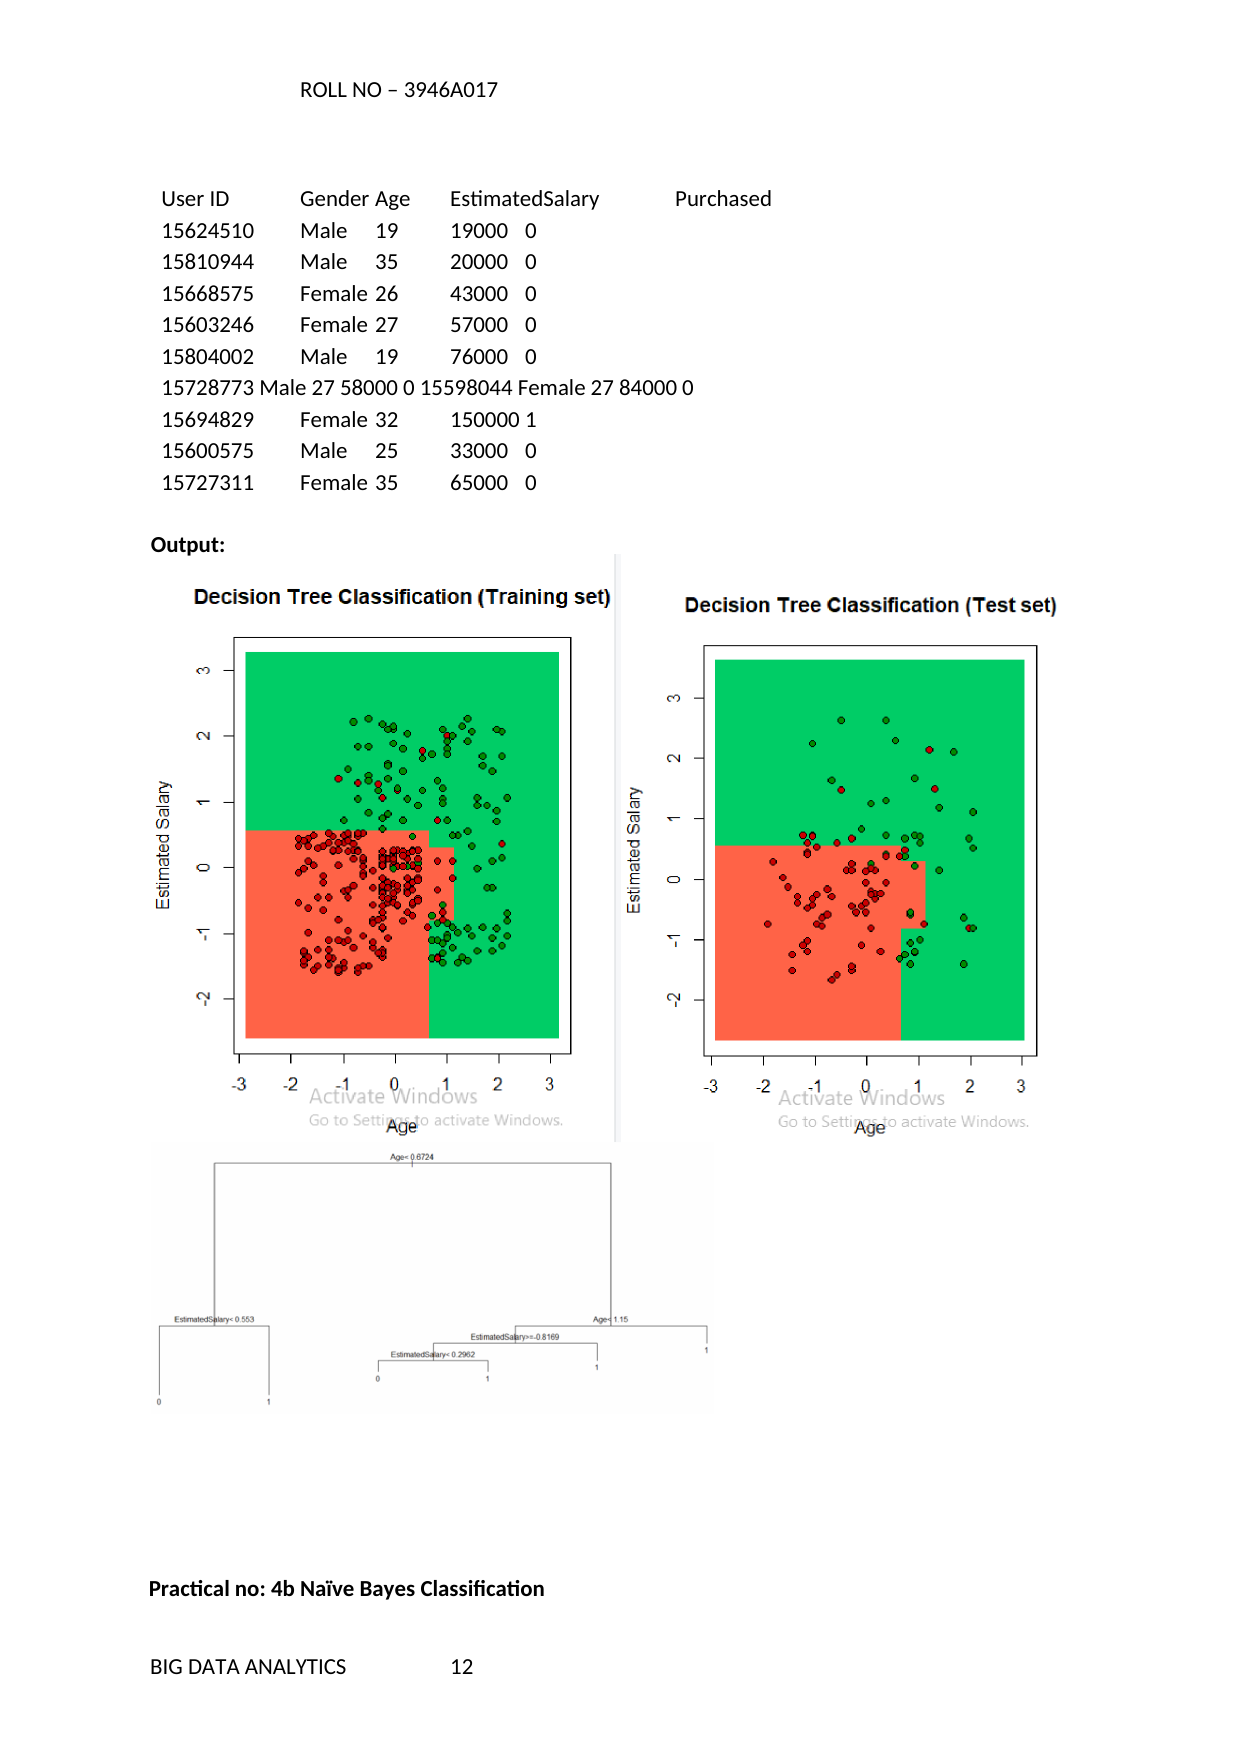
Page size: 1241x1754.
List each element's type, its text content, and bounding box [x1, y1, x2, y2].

text Practical no: 4b Naïve Bayes Classification [148, 1574, 1092, 1602]
text 15810944 Male 35 20000 0 [161, 247, 1090, 276]
text 15694829 Female 32 150000 1 [161, 405, 1090, 433]
text 15668575 Female 26 43000 0 [161, 279, 1090, 307]
picture [150, 553, 1063, 1414]
text 15804002 Male 19 76000 0 [161, 342, 1090, 370]
text User ID Gender Age EstimatedSalary Purchased [161, 184, 1090, 213]
text 15600575 Male 25 33000 0 [161, 436, 1090, 464]
text 15727311 Female 35 65000 0 [161, 468, 1090, 496]
text 15603246 Female 27 57000 0 [161, 310, 1090, 338]
text 15728773 Male 27 58000 0 15598044 Female 27 84000 0 [161, 373, 844, 401]
text 15624510 Male 19 19000 0 [161, 216, 1090, 244]
